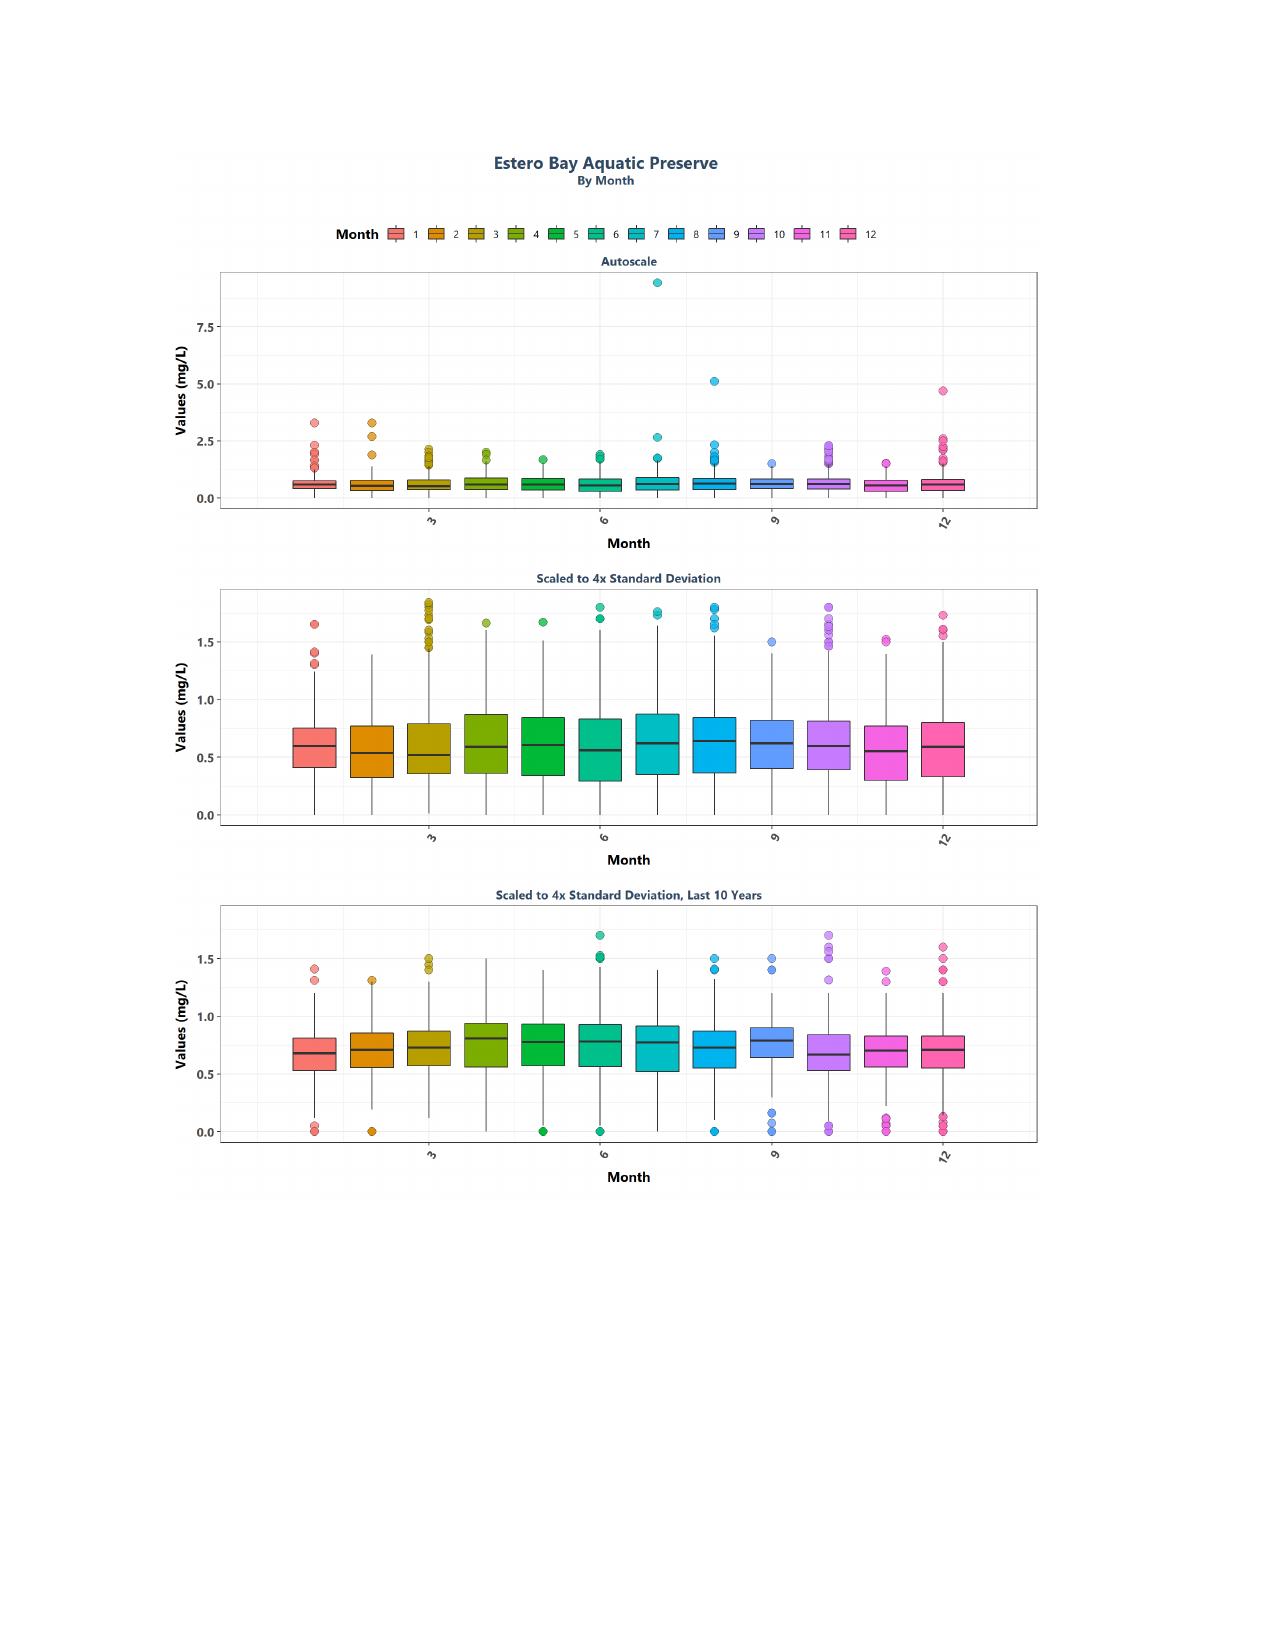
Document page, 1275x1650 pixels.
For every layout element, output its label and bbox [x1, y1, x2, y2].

picture [168, 150, 1044, 1200]
